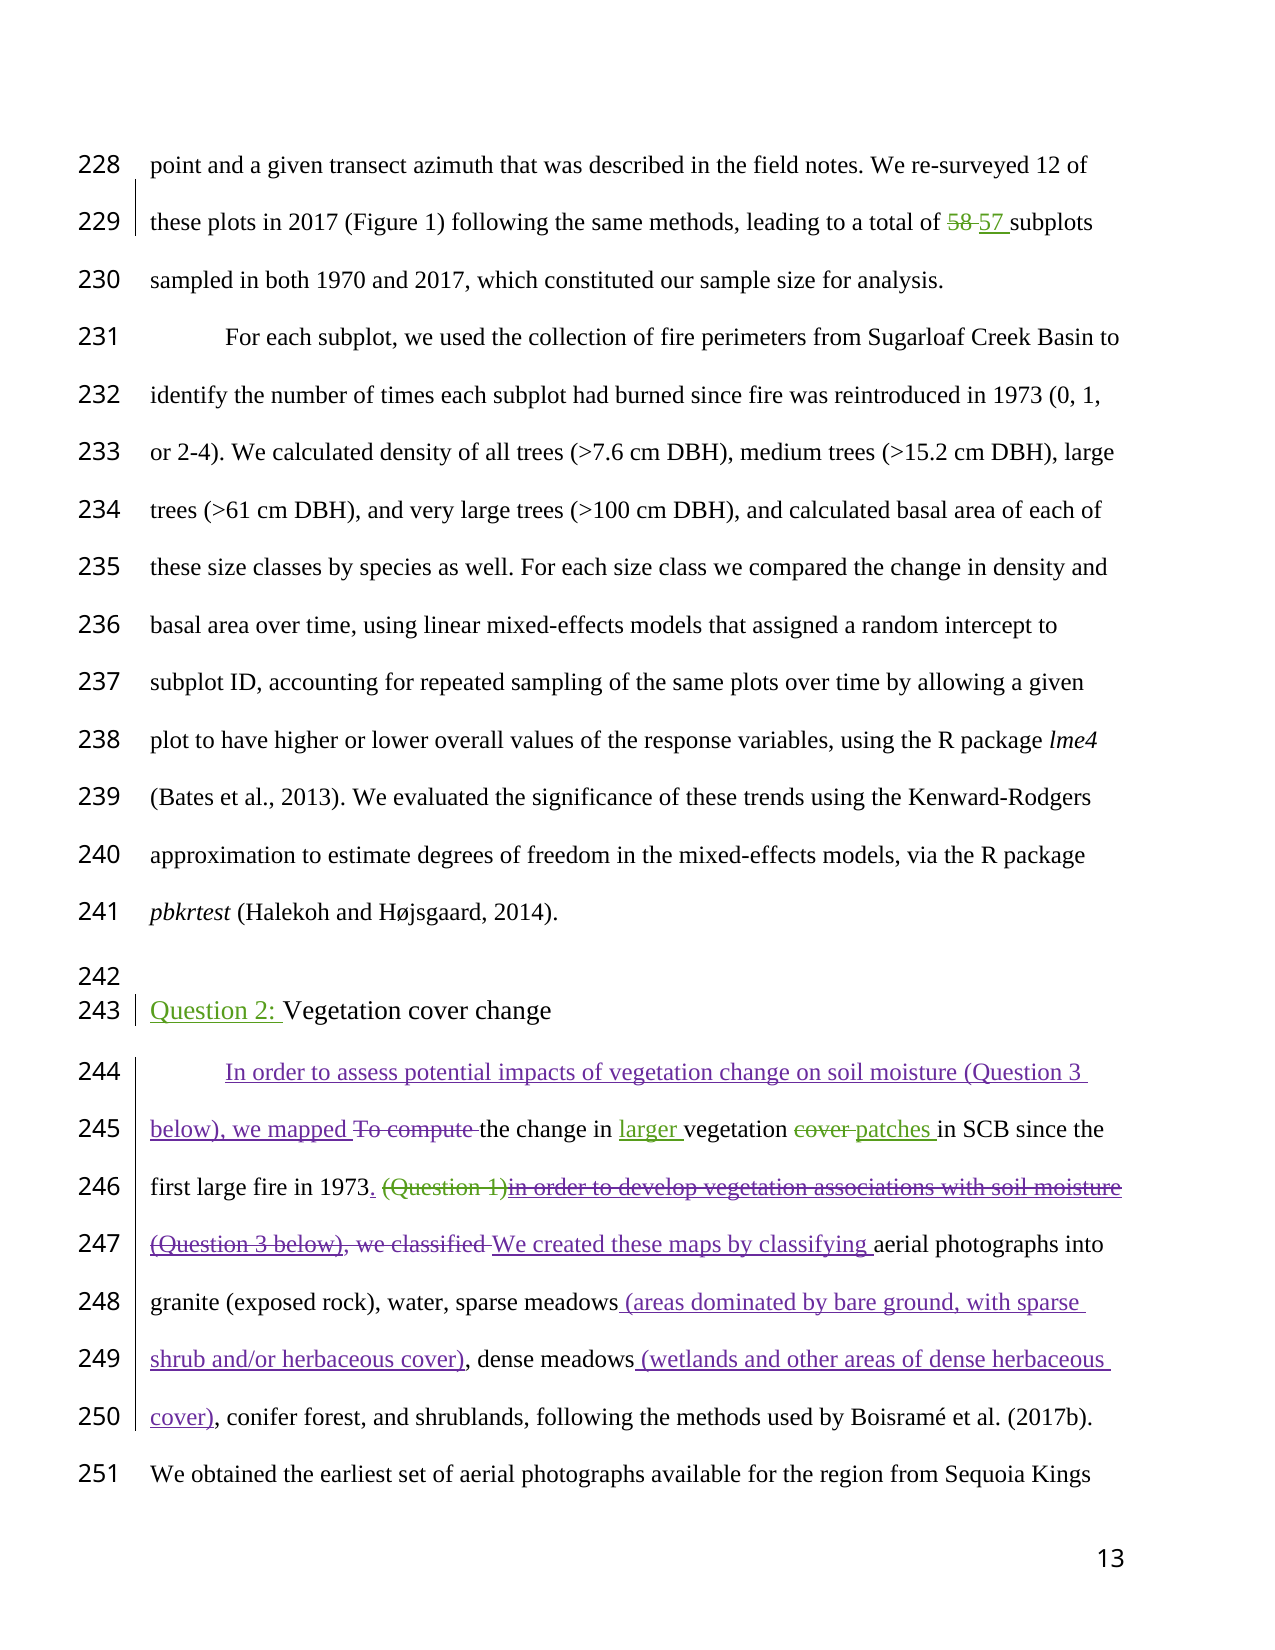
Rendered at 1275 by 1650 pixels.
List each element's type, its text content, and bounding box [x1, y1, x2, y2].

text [150, 1057, 1125, 1488]
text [150, 150, 1125, 294]
subtitle For each subplot, we used the collection of fire perimeters from Sugarloaf Creek Basin to identify the number of times each subplot had burned since fire was reintroduced in 1973 (0, 1, or 2-4). We calculated density of all trees (>7.6 cm DBH), medium trees (>15.2 cm DBH), large trees (>61 cm DBH), and very large trees (>100 cm DBH), and calculated basal area of each of these size classes by species as well. For each size class we compared the change in density and basal area over time, using linear mixed-effects models that assigned a random intercept to subplot ID, accounting for repeated sampling of the same plots over time by allowing a given plot to have higher or lower overall values of the response variables, using the R package lme4 (Bates et al., 2013). We evaluated the significance of these trends using the Kenward-Rodgers approximation to estimate degrees of freedom in the mixed-effects models, via the R package pbkrtest (Halekoh and Højsgaard, 2014). [150, 322, 1125, 926]
subtitle Vegetation cover change [150, 994, 1125, 1026]
